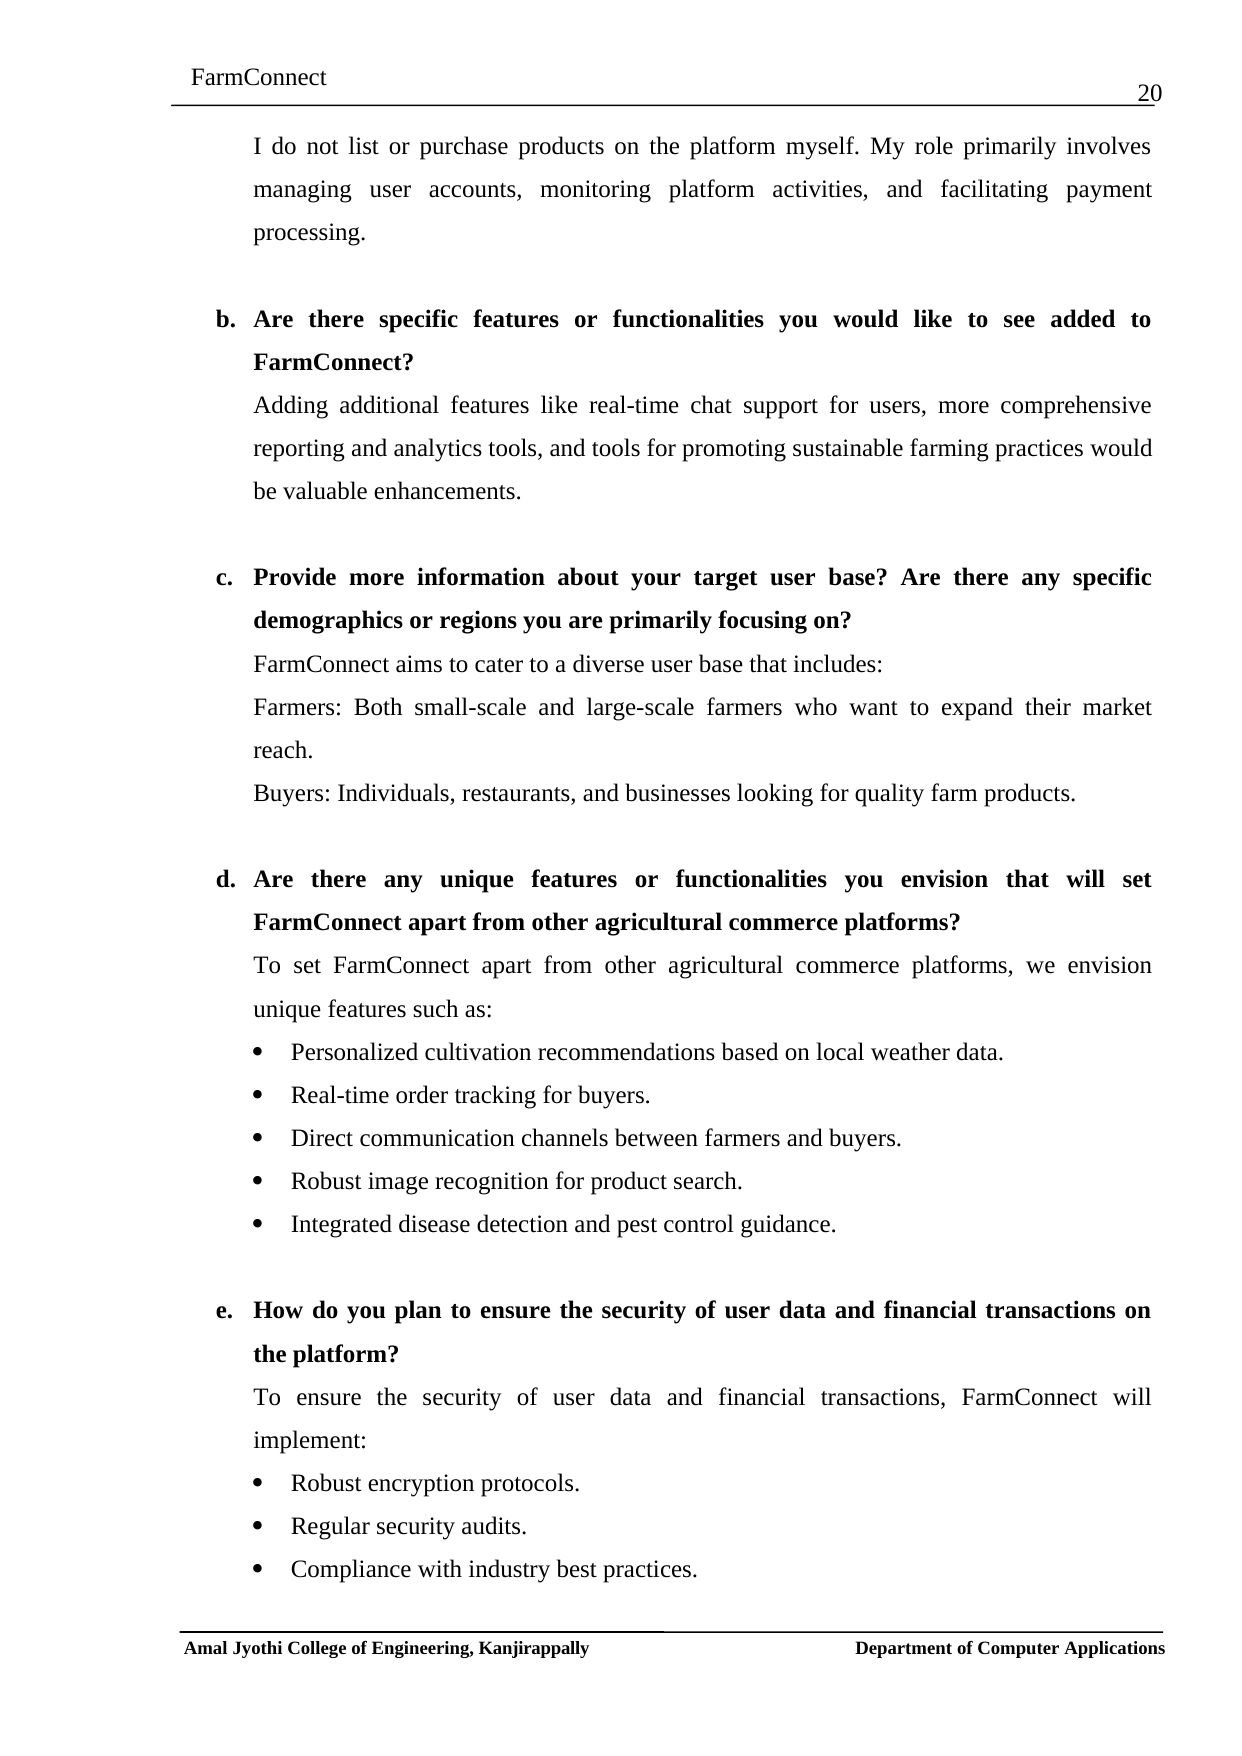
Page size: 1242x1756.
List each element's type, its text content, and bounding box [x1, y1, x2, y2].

text I do not list or purchase products on the platform myself. My role primarily involves managing user accounts, monitoring platform activities, and facilitating payment processing. [253, 131, 1153, 246]
list Are there specific features or functionalities you would like to see added to FarmConnect? [216, 304, 1153, 376]
text To set FarmConnect apart from other agricultural commerce platforms, we envision unique features such as: [253, 951, 1153, 1022]
list Provide more information about your target user base? Are there any specific demographics or regions you are primarily focusing on? [216, 562, 1153, 634]
list Robust encryption protocols. [253, 1468, 1153, 1497]
list How do you plan to ensure the security of user data and financial transactions on the platform? [216, 1296, 1153, 1367]
text Adding additional features like real-time chat support for users, more comprehensive reporting and analytics tools, and tools for promoting sustainable farming practices would be valuable enhancements. [253, 390, 1153, 505]
list Regular security audits. [253, 1511, 1153, 1540]
list Integrated disease detection and pest control guidance. [253, 1209, 1153, 1238]
text To ensure the security of user data and financial transactions, FarmConnect will implement: [253, 1382, 1153, 1454]
text Buyers: Individuals, restaurants, and businesses looking for quality farm products. [253, 778, 1153, 807]
list Real-time order tracking for buyers. [253, 1080, 1153, 1109]
list Direct communication channels between farmers and buyers. [253, 1123, 1153, 1152]
text Farmers: Both small-scale and large-scale farmers who want to expand their market reach. [253, 692, 1153, 764]
list Personalized cultivation recommendations based on local weather data. [253, 1037, 1153, 1066]
list Compliance with industry best practices. [253, 1554, 1153, 1583]
text FarmConnect aims to cater to a diverse user base that includes: [253, 649, 1153, 677]
list Robust image recognition for product search. [253, 1166, 1153, 1195]
list Are there any unique features or functionalities you envision that will set FarmConnect apart from other agricultural commerce platforms? [216, 864, 1153, 936]
